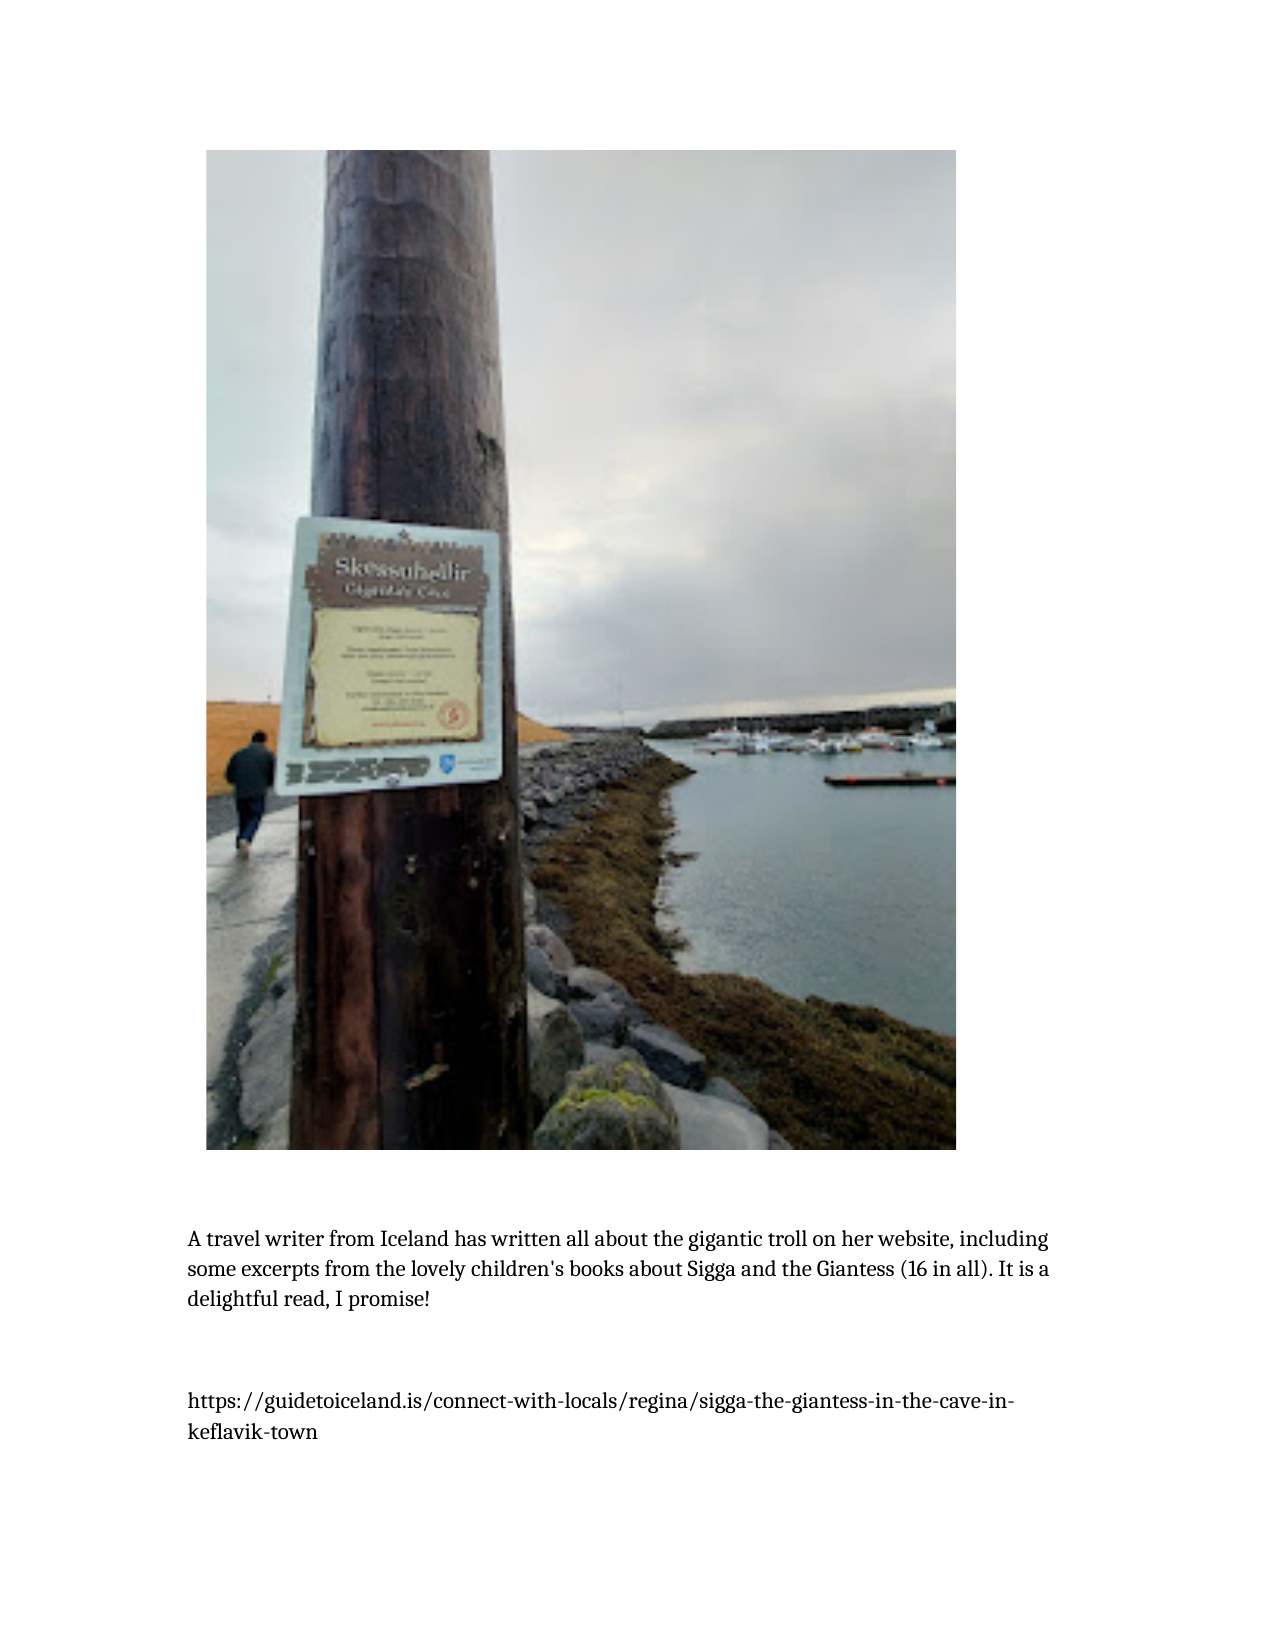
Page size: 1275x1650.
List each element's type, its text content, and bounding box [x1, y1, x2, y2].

text https://guidetoiceland.is/connect-with-locals/regina/sigga-the-giantess-in-the-cave-in-keflavik-town [187, 1388, 1087, 1445]
picture [206, 150, 957, 1150]
text A travel writer from Iceland has written all about the gigantic troll on her website, including some excerpts from the lovely children's books about Sigga and the Giantess (16 in all). It is a delightful read, I promise! [187, 1226, 1087, 1312]
